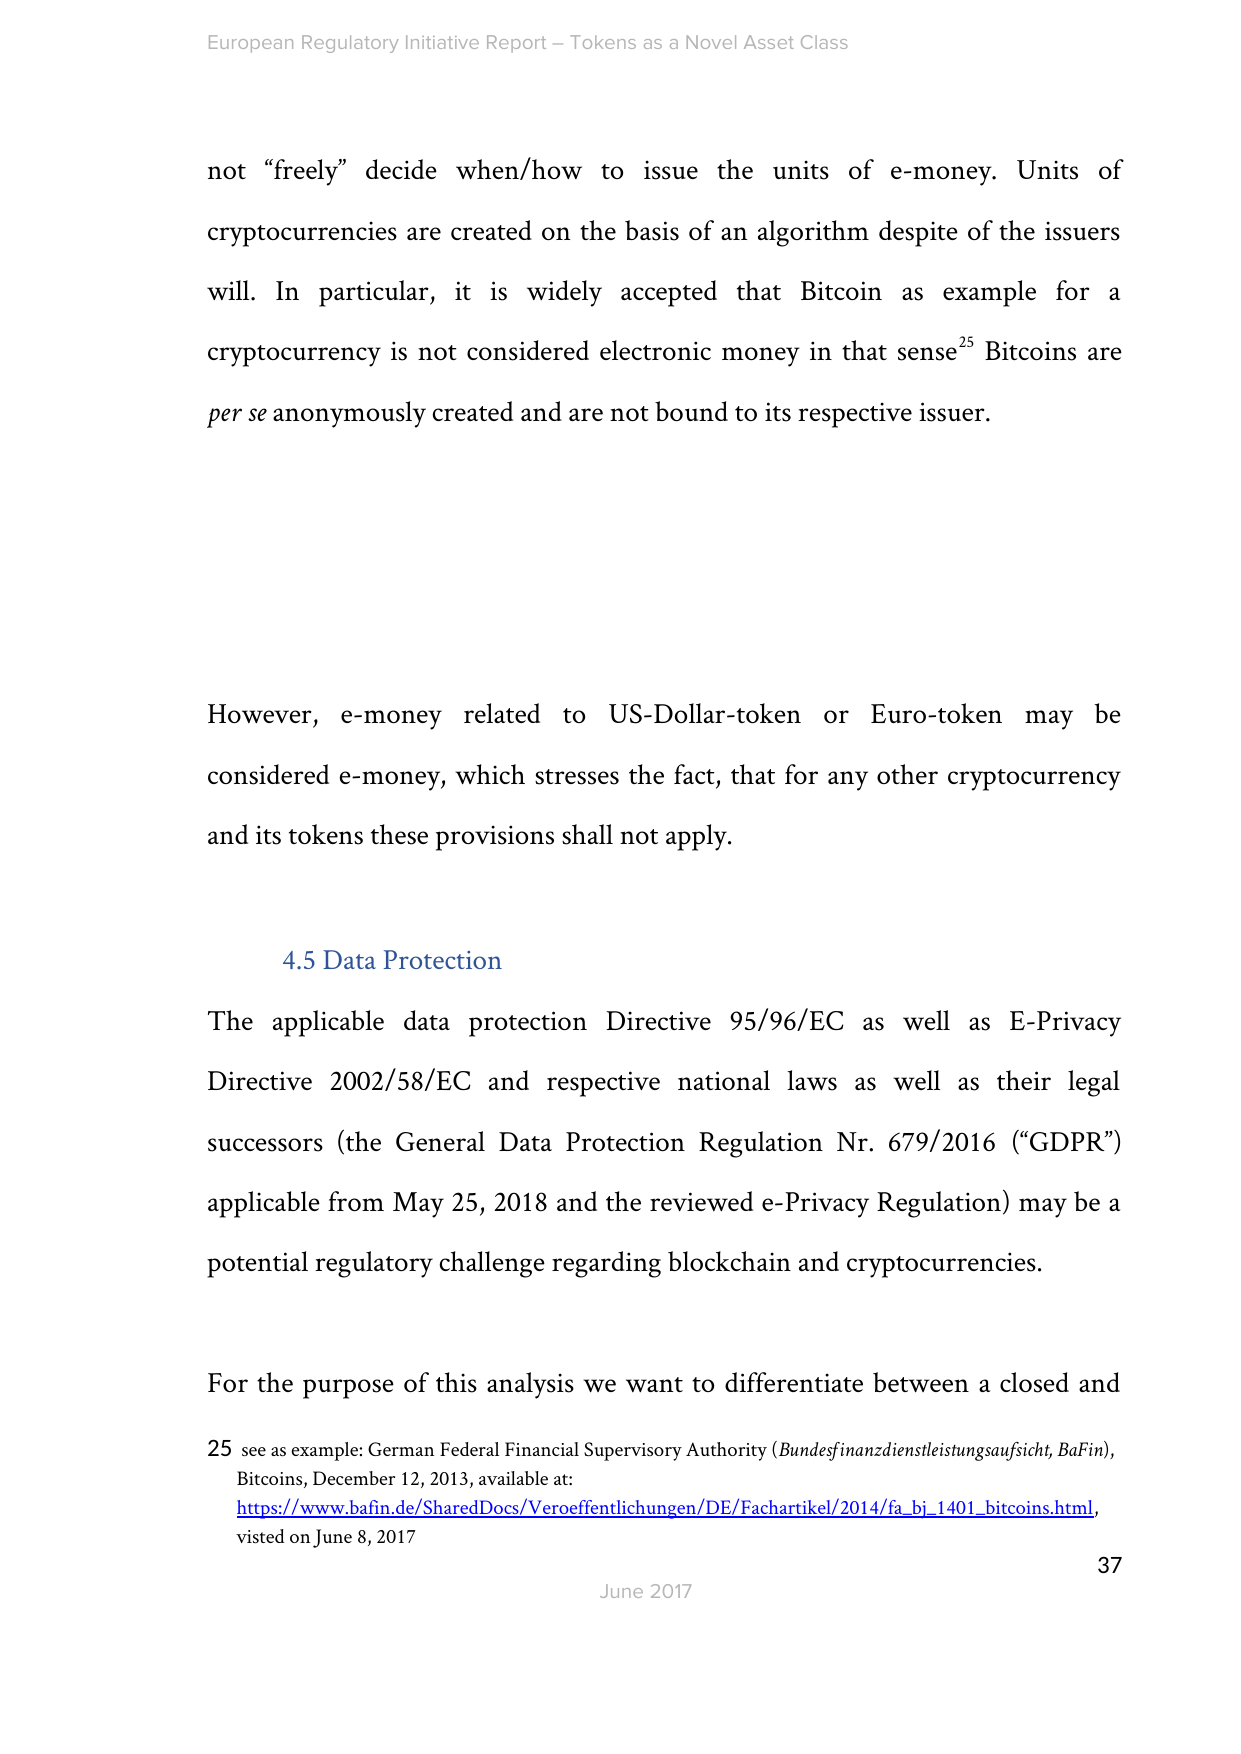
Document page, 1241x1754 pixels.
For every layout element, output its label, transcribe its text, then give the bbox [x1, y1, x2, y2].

text The applicable data protection Directive 95/96/EC as well as E-Privacy Directive 2002/58/EC and respective national laws as well as their legal successors (the General Data Protection Regulation Nr. 679/2016 (“GDPR”) applicable from May 25, 2018 and the reviewed e-Privacy Regulation) may be a potential regulatory challenge regarding blockchain and cryptocurrencies. [207, 998, 1122, 1280]
text However, e-money related to US-Dollar-token or Euro-token may be considered e-money, which stresses the fact, that for any other cryptocurrency and its tokens these provisions shall not apply. [207, 692, 1122, 853]
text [207, 1361, 1122, 1401]
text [207, 148, 1122, 430]
subtitle 4.5 Data Protection [207, 938, 1122, 978]
